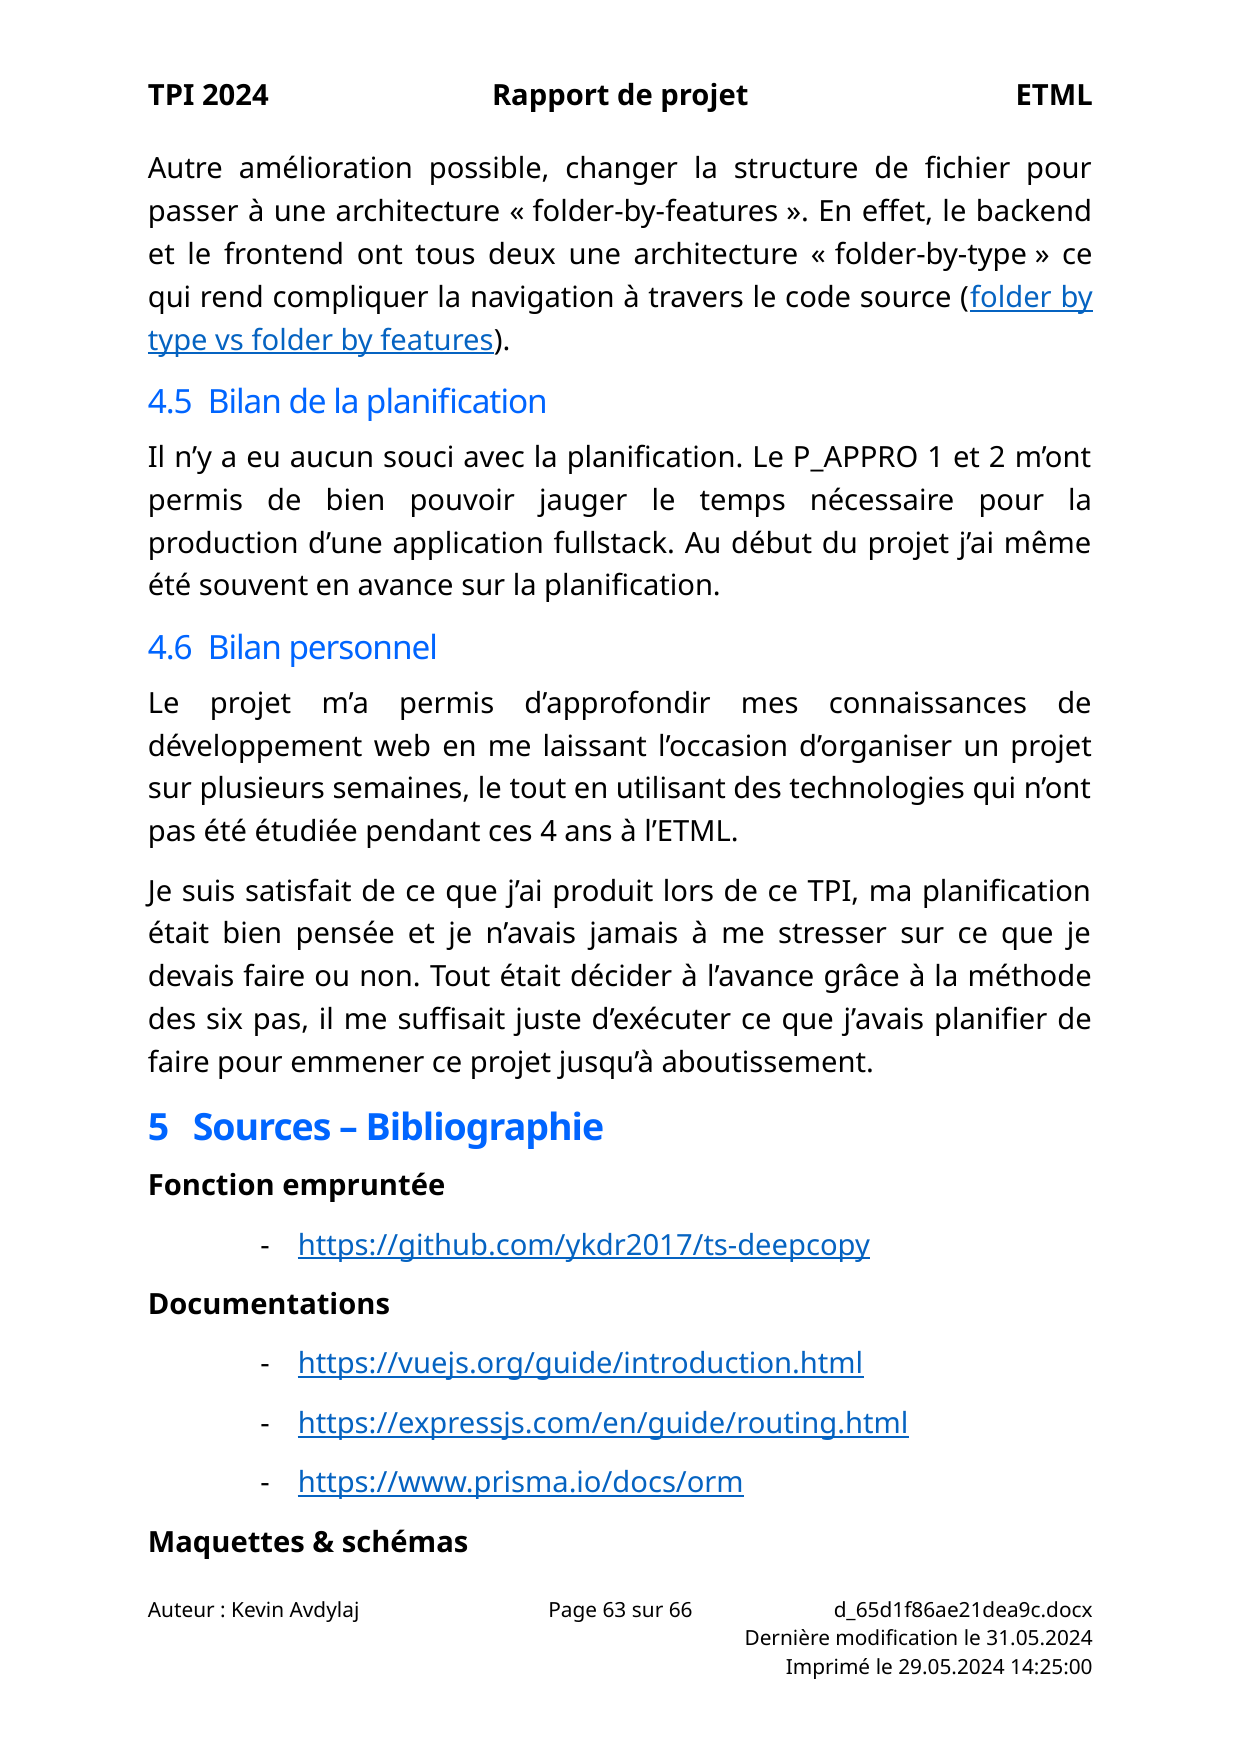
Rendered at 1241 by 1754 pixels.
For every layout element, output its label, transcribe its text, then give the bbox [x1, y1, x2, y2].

text Je suis satisfait de ce que j’ai produit lors de ce TPI, ma planification était bien pensée et je n’avais jamais à me stresser sur ce que je devais faire ou non. Tout était décider à l’avance grâce à la méthode des six pas, il me suffisait juste d’exécuter ce que j’avais planifier de faire pour emmener ce projet jusqu’à aboutissement. [148, 870, 1093, 1081]
list https://expressjs.com/en/guide/routing.html [260, 1402, 1093, 1442]
subtitle Bilan personnel [148, 624, 1093, 669]
text Autre amélioration possible, changer la structure de fichier pour passer à une architecture « folder-by-features ». En effet, le backend et le frontend ont tous deux une architecture « folder-by-type » ce qui rend compliquer la navigation à travers le code source (folder by type vs folder by features). [148, 148, 1093, 358]
text Le projet m’a permis d’approfondir mes connaissances de développement web en me laissant l’occasion d’organiser un projet sur plusieurs semaines, le tout en utilisant des technologies qui n’ont pas été étudiée pendant ces 4 ans à l’ETML. [148, 682, 1093, 850]
text Documentations [148, 1283, 1093, 1323]
text Fonction empruntée [148, 1164, 1093, 1204]
text Il n’y a eu aucun souci avec la planification. Le P_APPRO 1 et 2 m’ont permis de bien pouvoir jauger le temps nécessaire pour la production d’une application fullstack. Au début du projet j’ai même été souvent en avance sur la planification. [148, 436, 1093, 604]
list https://www.prisma.io/docs/orm [260, 1462, 1093, 1501]
list https://github.com/ykdr2017/ts-deepcopy [260, 1224, 1093, 1263]
subtitle Sources – Bibliographie [148, 1101, 1093, 1152]
text Maquettes & schémas [148, 1521, 1093, 1561]
list https://vuejs.org/guide/introduction.html [260, 1343, 1093, 1382]
subtitle Bilan de la planification [148, 378, 1093, 424]
